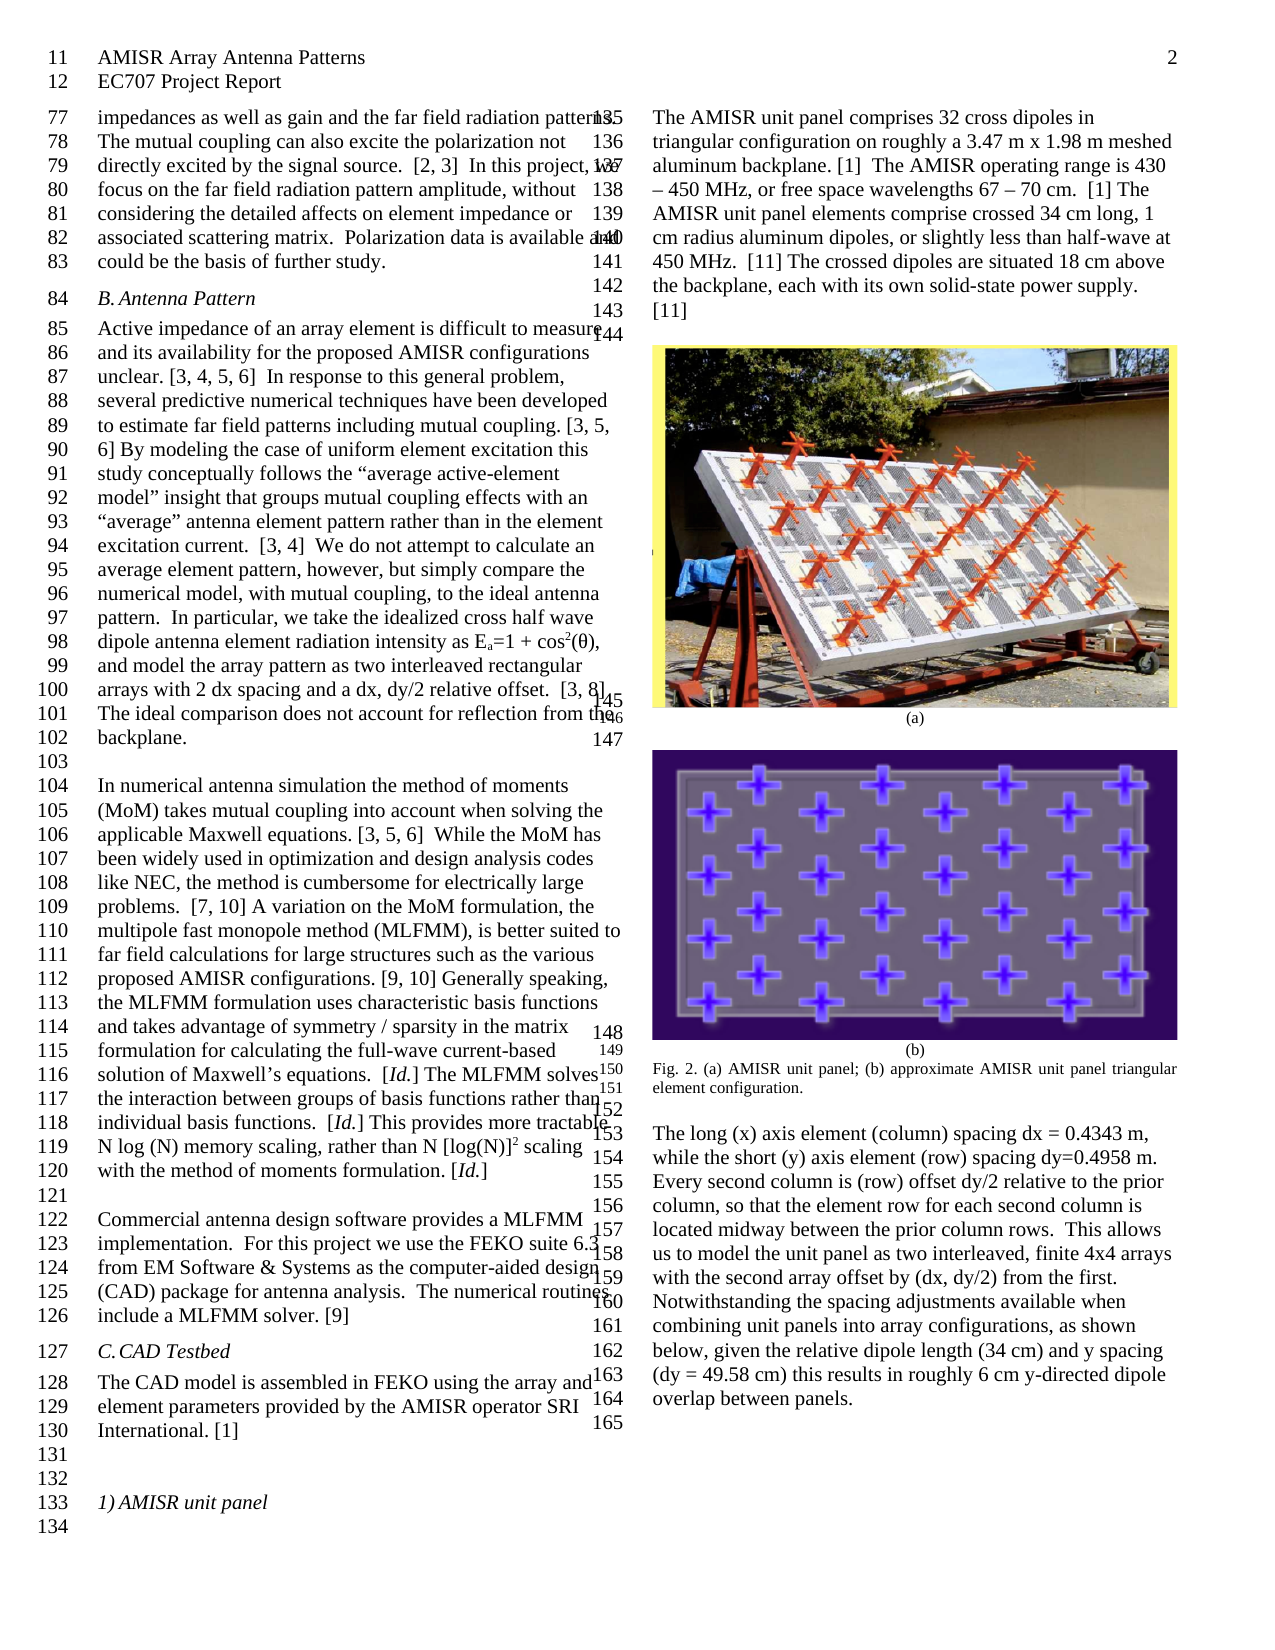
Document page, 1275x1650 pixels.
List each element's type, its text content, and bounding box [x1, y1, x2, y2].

text The AMISR unit panel comprises 32 cross dipoles in triangular configuration on roughly a 3.47 m x 1.98 m meshed aluminum backplane. [1] The AMISR operating range is 430 – 450 MHz, or free space wavelengths 67 – 70 cm. [1] The AMISR unit panel elements comprise crossed 34 cm long, 1 cm radius aluminum dipoles, or slightly less than half-wave at 450 MHz. [11] The crossed dipoles are situated 18 cm above the backplane, each with its own solid-state power supply. [11] [652, 105, 1177, 322]
text The long (x) axis element (column) spacing dx = 0.4343 m, while the short (y) axis element (row) spacing dy=0.4958 m. Every second column is (row) offset dy/2 relative to the prior column, so that the element row for each second column is located midway between the prior column rows. This allows us to model the unit panel as two interleaved, finite 4x4 arrays with the second array offset by (dx, dy/2) from the first. Notwithstanding the spacing adjustments available when combining unit panels into array configurations, as shown below, given the relative dipole length (34 cm) and y spacing (dy = 49.58 cm) this results in roughly 6 cm y-directed dipole overlap between panels. [652, 1121, 1177, 1410]
picture [652, 750, 1178, 1040]
text Commercial antenna design software provides a MLFMM implementation. For this project we use the FEKO suite 6.3 from EM Software & Systems as the computer-aided design (CAD) package for antenna analysis. The numerical routines include a MLFMM solver. [9] [97, 1207, 622, 1327]
text Fig. . (a) AMISR unit panel; (b) approximate AMISR unit panel triangular element configuration. [652, 1058, 1177, 1097]
text The CAD model is assembled in FEKO using the array and element parameters provided by the AMISR operator SRI International. [1] [97, 1370, 622, 1442]
text (b) [652, 1040, 1177, 1058]
subtitle AMISR unit panel [97, 1490, 622, 1514]
text Active impedance of an array element is difficult to measure and its availability for the proposed AMISR configurations unclear. [3, 4, 5, 6] In response to this general problem, several predictive numerical techniques have been developed to estimate far field patterns including mutual coupling. [3, 5, 6] By modeling the case of uniform element excitation this study conceptually follows the “average active-element model” insight that groups mutual coupling effects with an “average” antenna element pattern rather than in the element excitation current. [3, 4] We do not attempt to calculate an average element pattern, however, but simply compare the numerical model, with mutual coupling, to the ideal antenna pattern. In particular, we take the idealized cross half wave dipole antenna element radiation intensity as Ea=1 + cos2(θ), and model the array pattern as two interleaved rectangular arrays with 2 dx spacing and a dx, dy/2 relative offset. [3, 8] The ideal comparison does not account for reflection from the backplane. [97, 316, 622, 749]
picture [652, 345, 1178, 708]
subtitle Antenna Pattern [97, 286, 622, 310]
text (a) [652, 708, 1177, 727]
subtitle CAD Testbed [97, 1339, 622, 1363]
text In numerical antenna simulation the method of moments (MoM) takes mutual coupling into account when solving the applicable Maxwell equations. [3, 5, 6] While the MoM has been widely used in optimization and design analysis codes like NEC, the method is cumbersome for electrically large problems. [7, 10] A variation on the MoM formulation, the multipole fast monopole method (MLFMM), is better suited to far field calculations for large structures such as the various proposed AMISR configurations. [9, 10] Generally speaking, the MLFMM formulation uses characteristic basis functions and takes advantage of symmetry / sparsity in the matrix formulation for calculating the full-wave current-based solution of Maxwell’s equations. [Id.] The MLFMM solves the interaction between groups of basis functions rather than individual basis functions. [Id.] This provides more tractable N log (N) memory scaling, rather than N [log(N)]2 scaling with the method of moments formulation. [Id.] [97, 773, 622, 1182]
